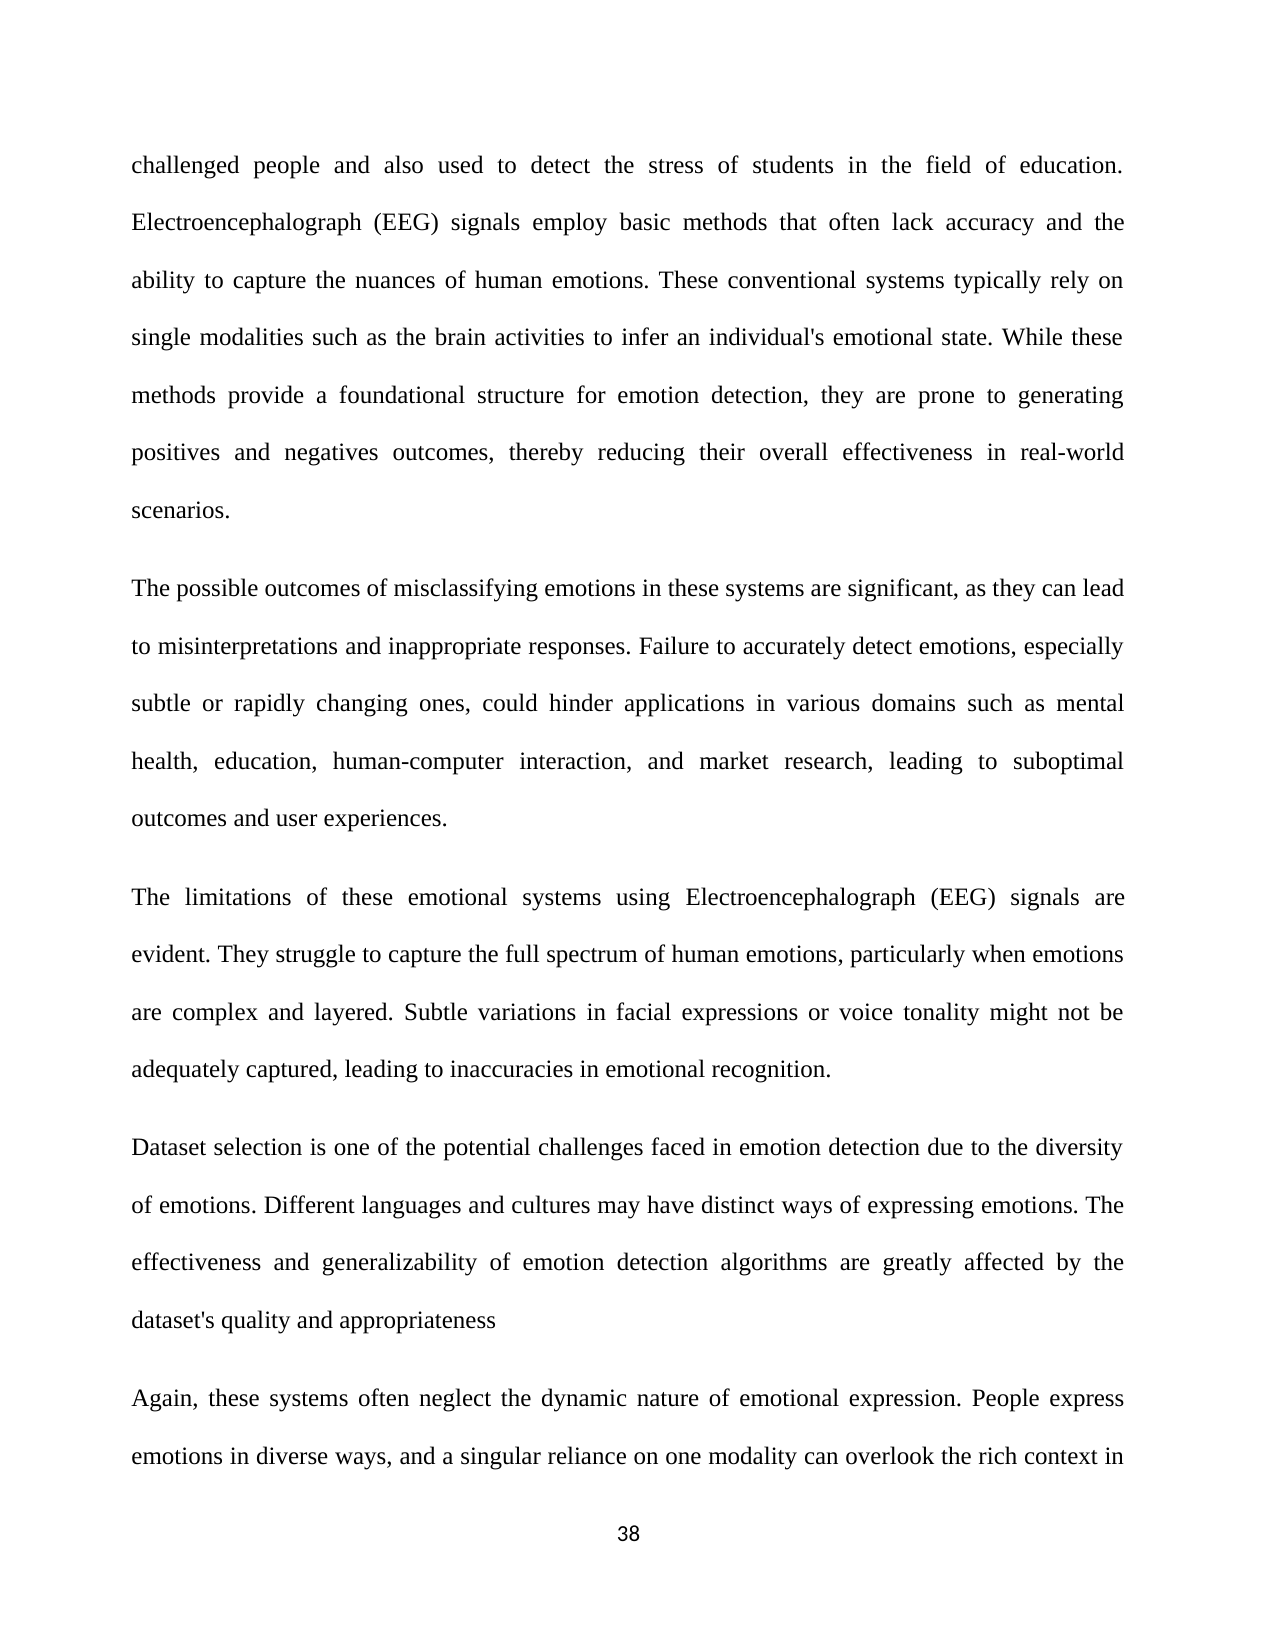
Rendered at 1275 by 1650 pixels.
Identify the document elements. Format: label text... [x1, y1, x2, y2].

text Dataset selection is one of the potential challenges faced in emotion detection due to the diversity of emotions. Different languages and cultures may have distinct ways of expressing emotions. The effectiveness and generalizability of emotion detection algorithms are greatly affected by the dataset's quality and appropriateness [131, 1132, 1125, 1334]
text The limitations of these emotional systems using Electroencephalograph (EEG) signals are evident. They struggle to capture the full spectrum of human emotions, particularly when emotions are complex and layered. Subtle variations in facial expressions or voice tonality might not be adequately captured, leading to inaccuracies in emotional recognition. [131, 882, 1125, 1083]
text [131, 150, 1125, 524]
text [131, 1383, 1125, 1469]
text The possible outcomes of misclassifying emotions in these systems are significant, as they can lead to misinterpretations and inappropriate responses. Failure to accurately detect emotions, especially subtle or rapidly changing ones, could hinder applications in various domains such as mental health, education, human-computer interaction, and market research, leading to suboptimal outcomes and user experiences. [131, 573, 1125, 832]
